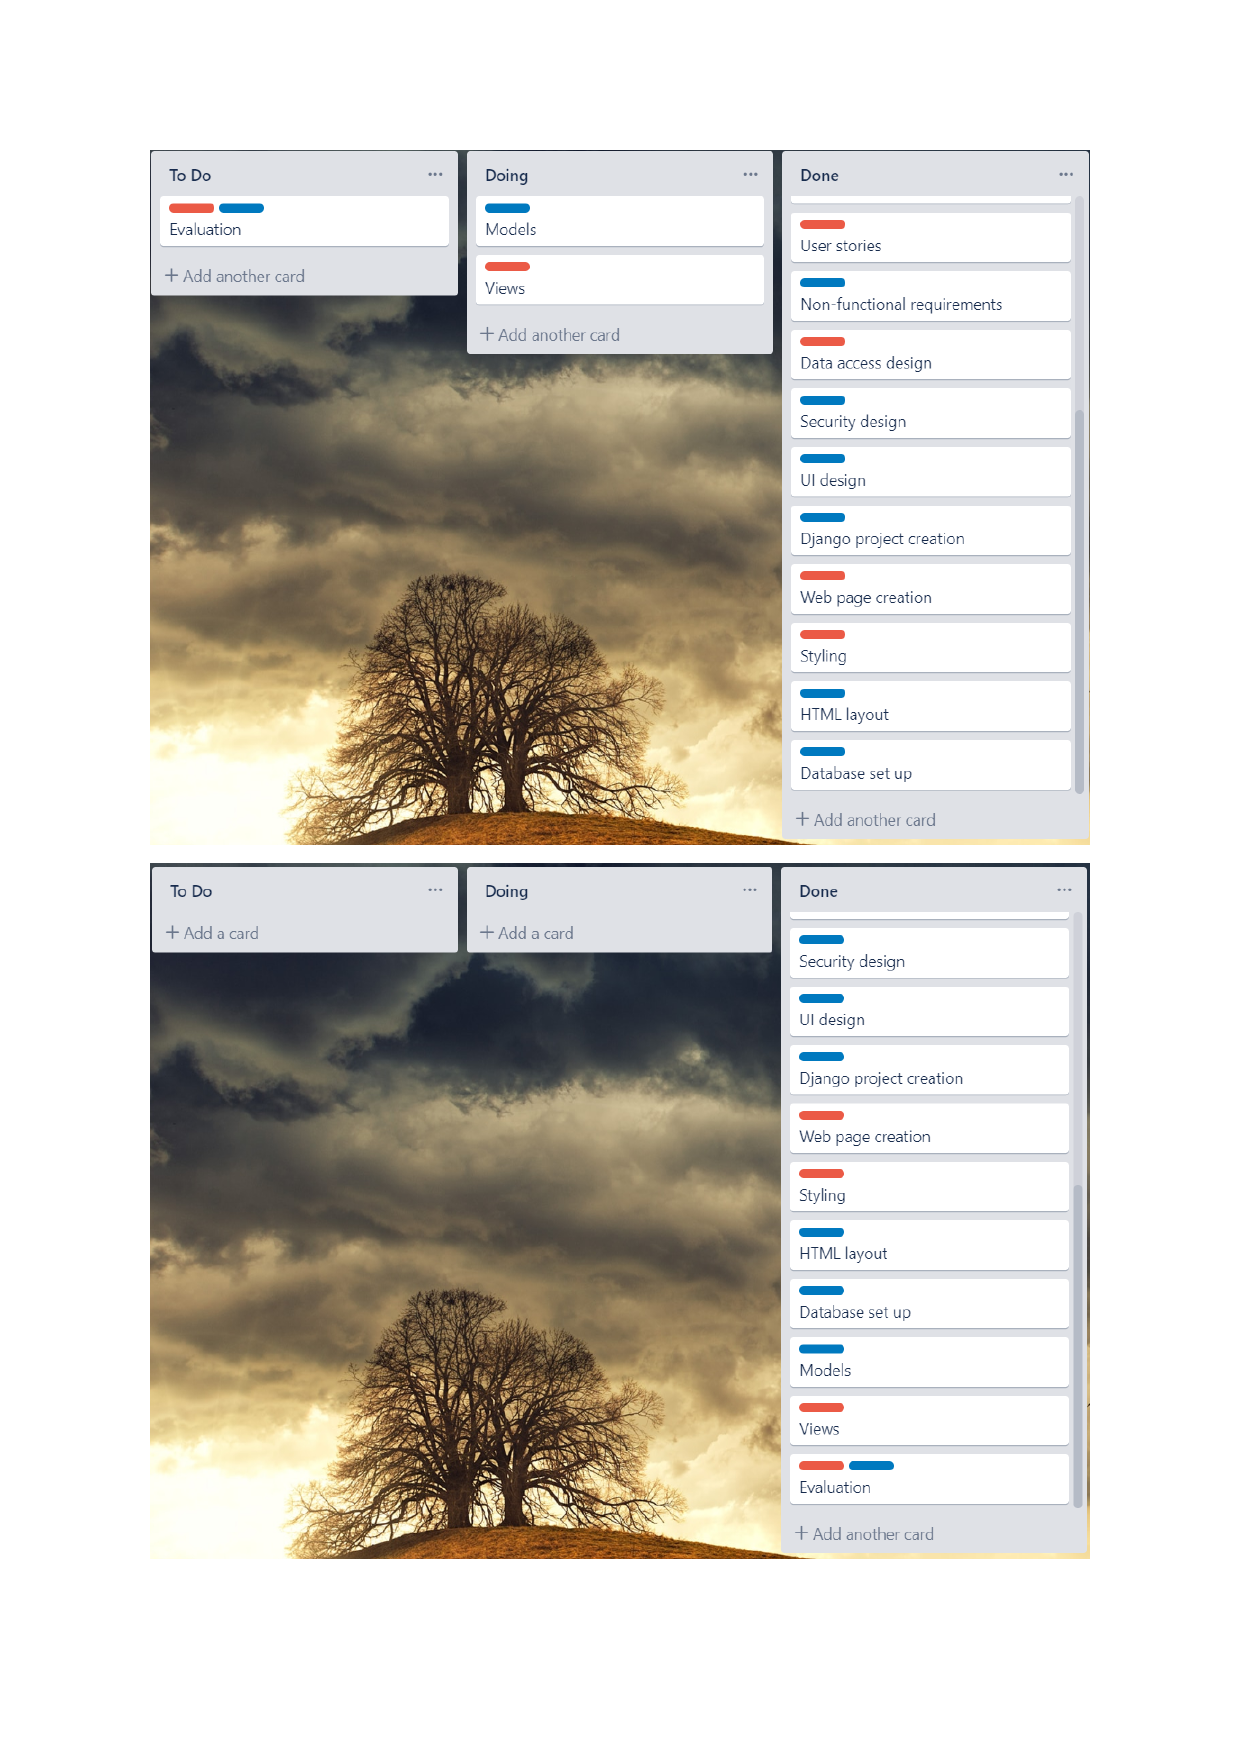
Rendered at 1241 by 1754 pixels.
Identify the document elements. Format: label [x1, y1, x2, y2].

picture [150, 863, 1090, 1559]
picture [150, 150, 1090, 845]
